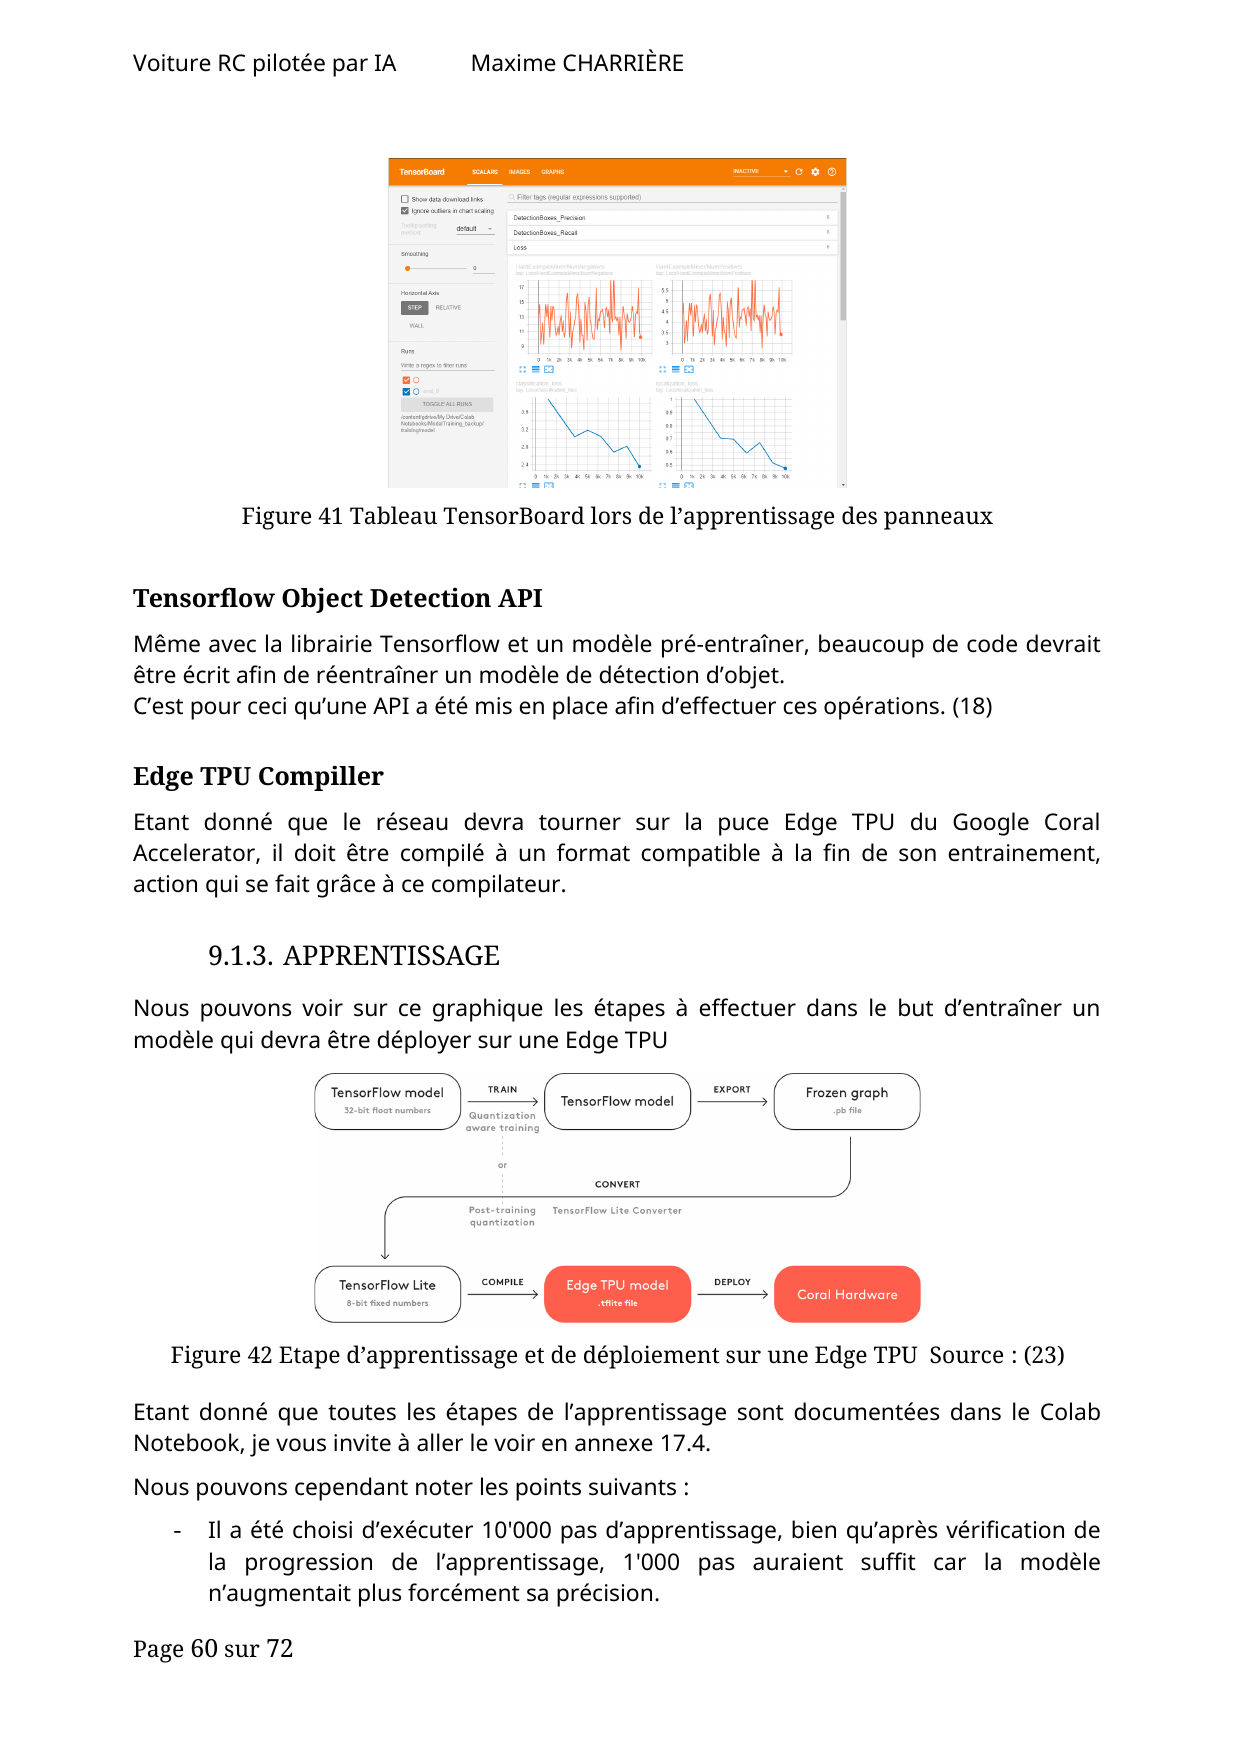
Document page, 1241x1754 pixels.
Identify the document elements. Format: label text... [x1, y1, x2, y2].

list Il a été choisi d’exécuter 10'000 pas d’apprentissage, bien qu’après vérification de la progression de l’apprentissage, 1'000 pas auraient suffit car la modèle n’augmentait plus forcément sa précision. [170, 1514, 1102, 1608]
text Nous pouvons cependant noter les points suivants : [133, 1471, 1102, 1502]
text Etant donné que toutes les étapes de l’apprentissage sont documentées dans le Colab Notebook, je vous invite à aller le voir en annexe 17.4. [133, 1396, 1102, 1458]
subtitle Tensorflow Object Detection API [133, 581, 1102, 615]
subtitle Apprentissage [208, 937, 1102, 973]
text Même avec la librairie Tensorflow et un modèle pré-entraîner, beaucoup de code devrait être écrit afin de réentraîner un modèle de détection d’objet. [133, 628, 1102, 690]
subtitle Edge TPU Compiller [133, 759, 1102, 793]
text Figure 41 Tableau TensorBoard lors de l’apprentissage des panneaux [133, 500, 1102, 531]
text Nous pouvons voir sur ce graphique les étapes à effectuer dans le but d’entraîner un modèle qui devra être déployer sur une Edge TPU [133, 992, 1102, 1055]
text Figure 42 Etape d’apprentissage et de déploiement sur une Edge TPU Source : [133, 1339, 1102, 1371]
text Etant donné que le réseau devra tourner sur la puce Edge TPU du Google Coral Accelerator, il doit être compilé à un format compatible à la fin de son entrainement, action qui se fait grâce à ce compilateur. [133, 805, 1102, 899]
picture [388, 158, 847, 488]
text C’est pour ceci qu’une API a été mis en place afin d’effectuer ces opérations. [133, 690, 1102, 721]
picture [314, 1067, 921, 1327]
